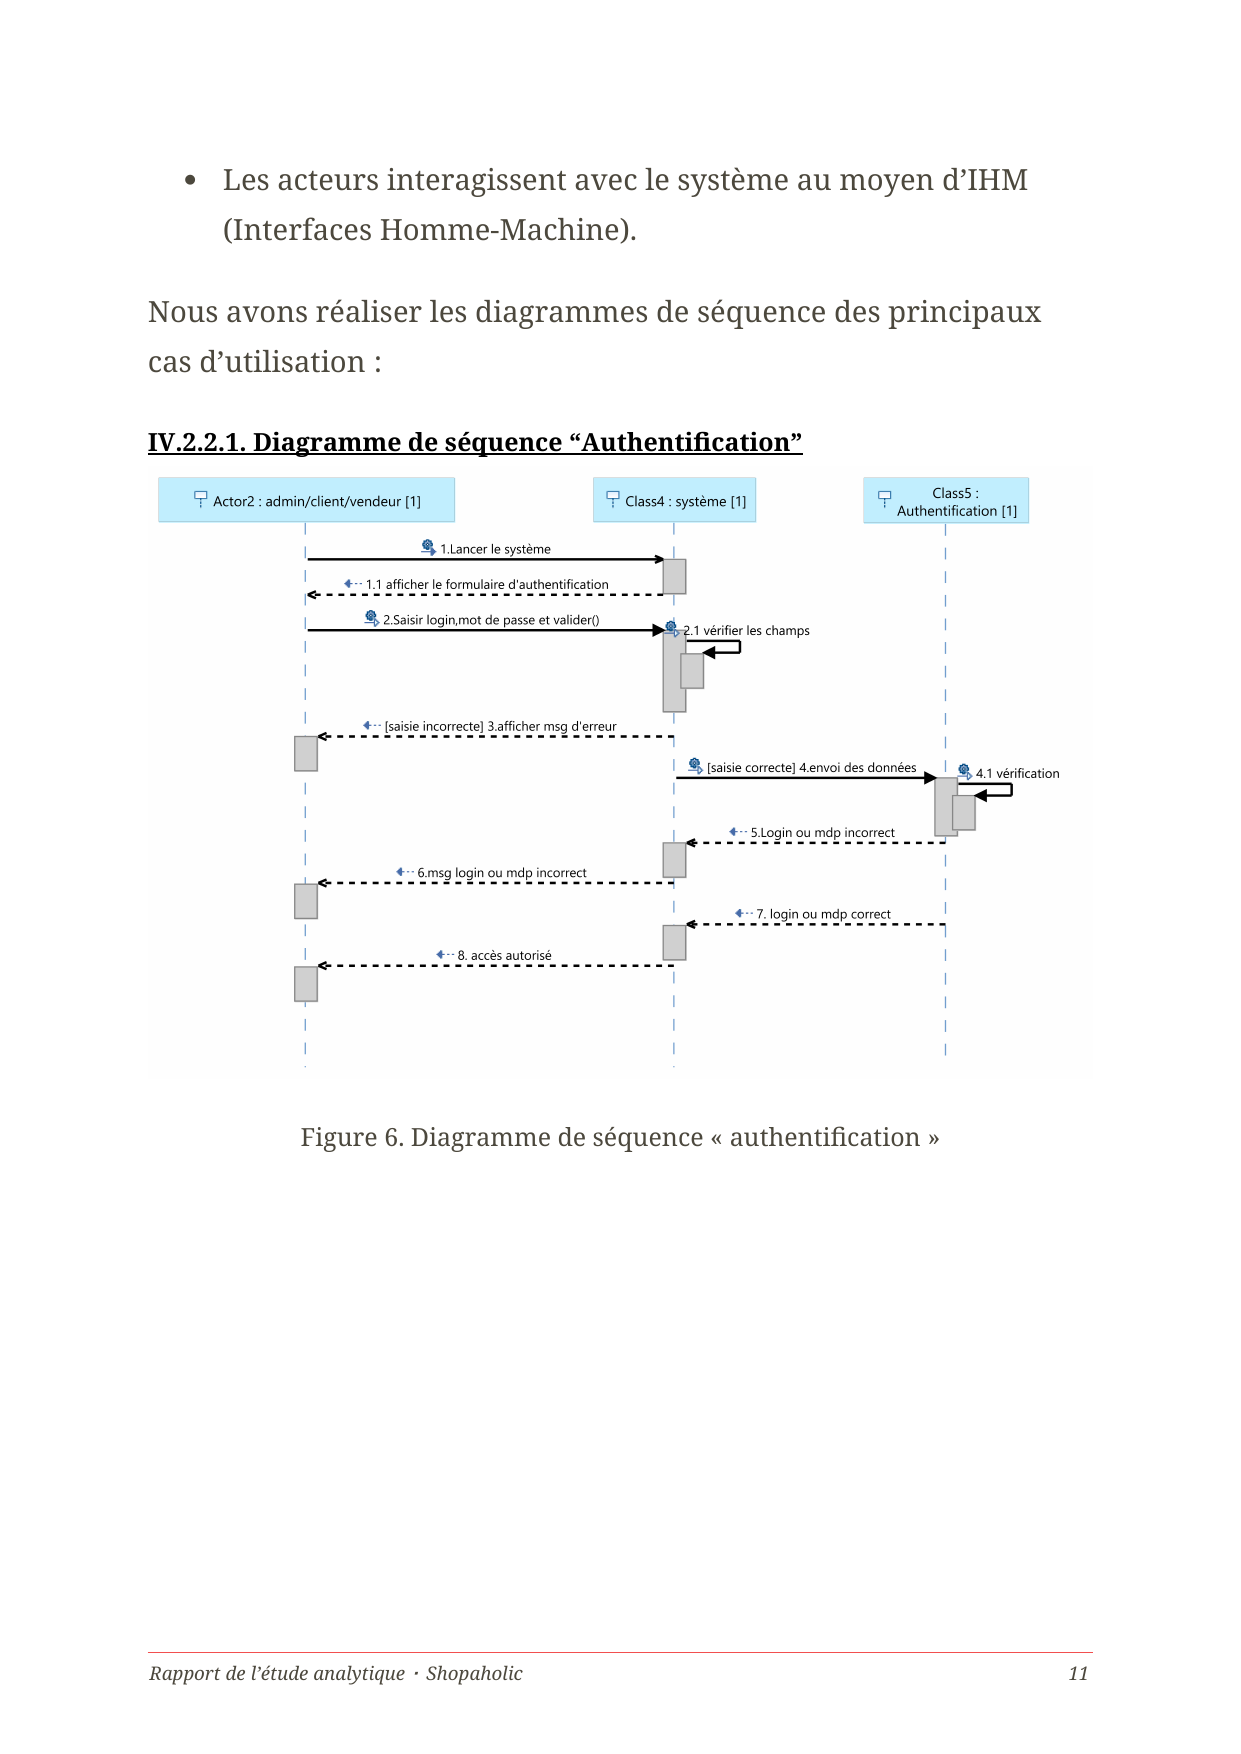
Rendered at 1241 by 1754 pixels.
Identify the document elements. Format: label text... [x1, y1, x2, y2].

picture [147, 466, 1093, 1079]
list Les acteurs interagissent avec le système au moyen d’IHM (Interfaces Homme-Machine). [185, 159, 1092, 248]
subtitle IV.2.2.1. Diagramme de séquence “Authentification” [148, 424, 1092, 458]
text Nous avons réaliser les diagrammes de séquence des principaux cas d’utilisation : [148, 292, 1092, 381]
text Figure 6. Diagramme de séquence « authentification » [148, 1119, 1092, 1153]
